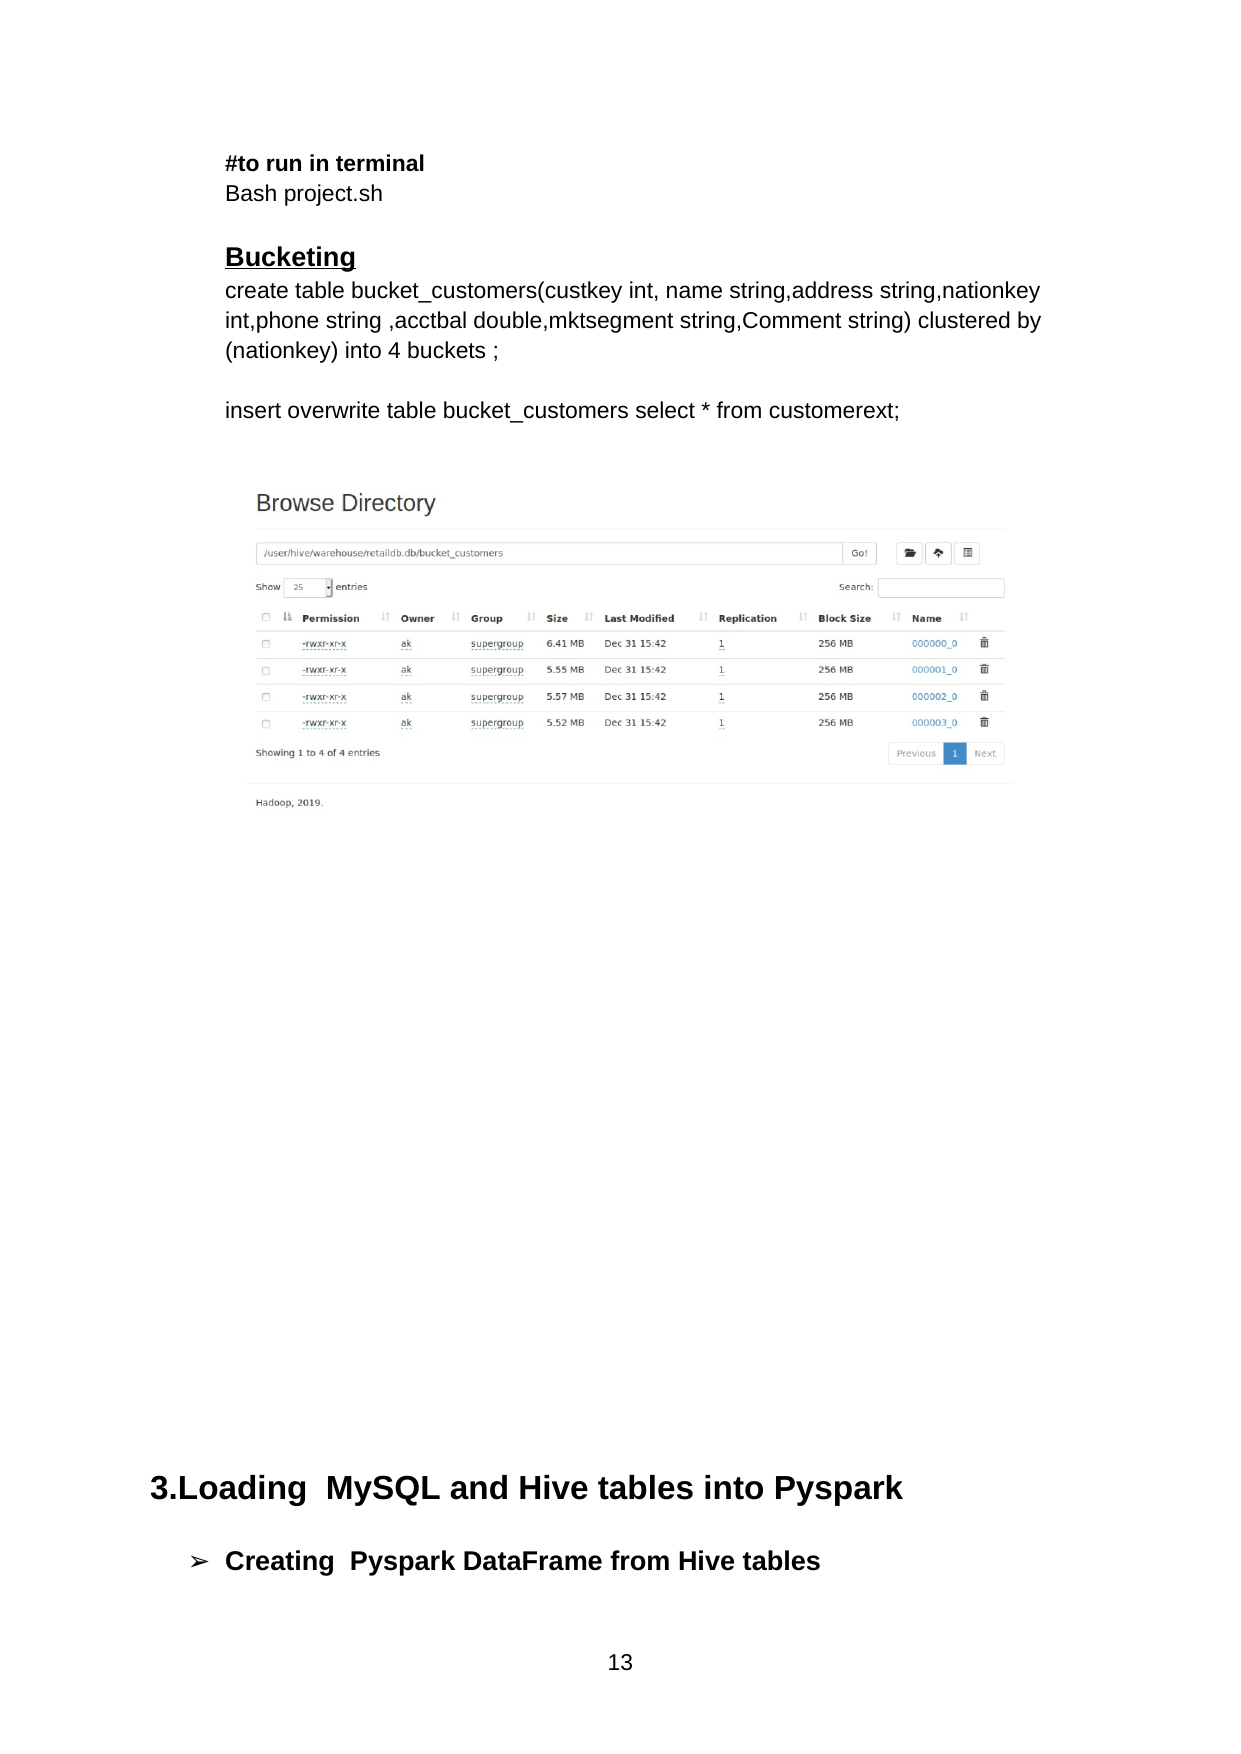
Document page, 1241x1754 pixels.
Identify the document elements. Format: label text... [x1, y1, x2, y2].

text Bash project.sh [225, 180, 1090, 207]
picture [150, 457, 1091, 839]
text create table bucket_customers(custkey int, name string,address string,nationkey int,phone string ,acctbal double,mktsegment string,Comment string) clustered by (nationkey) into 4 buckets ; [225, 277, 1090, 363]
text Bucketing [225, 241, 1090, 272]
list Creating Pyspark DataFrame from Hive tables [187, 1545, 1090, 1576]
text 3.Loading MySQL and Hive tables into Pyspark [150, 1468, 1090, 1506]
text #to run in terminal [225, 150, 1090, 176]
text insert overwrite table bucket_customers select * from customerext; [225, 397, 1090, 424]
